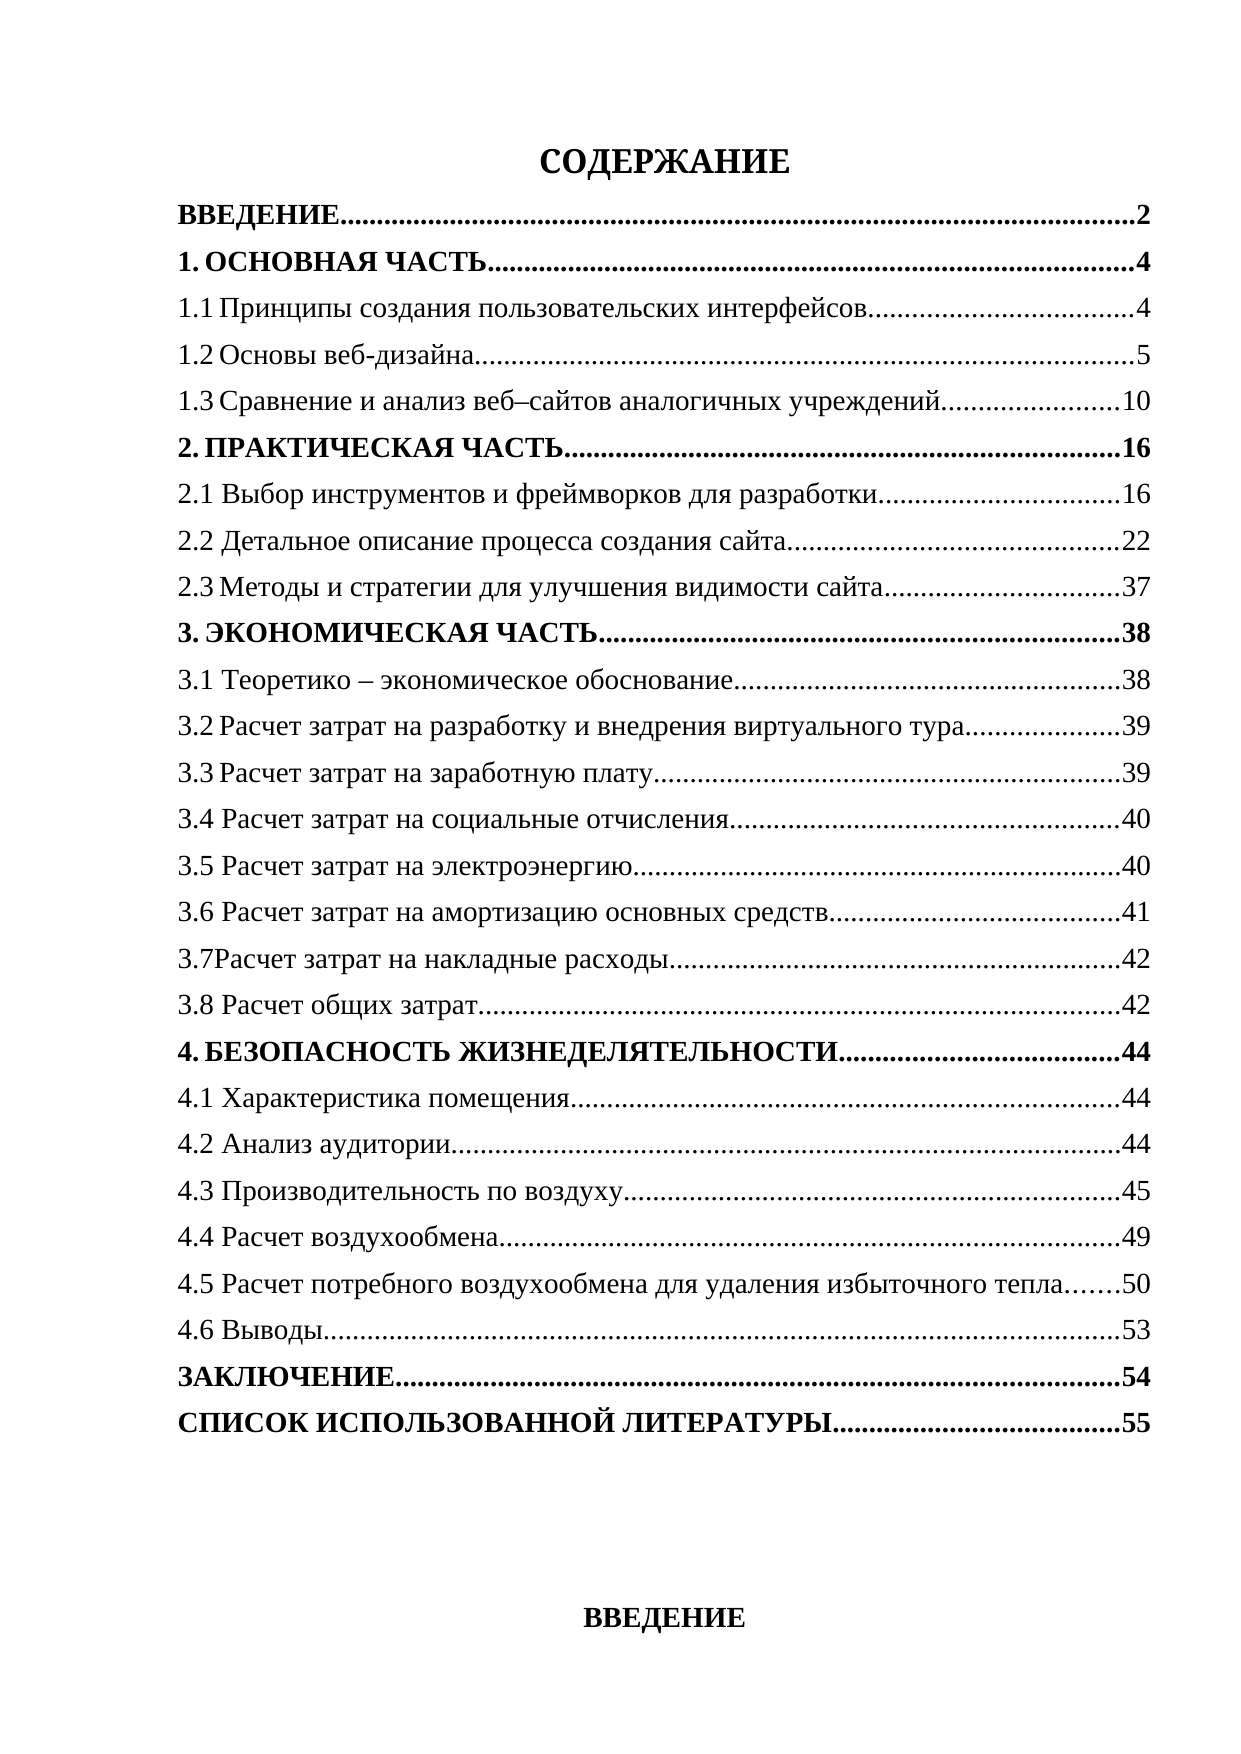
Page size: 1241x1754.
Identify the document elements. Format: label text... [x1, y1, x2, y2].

subtitle ВВЕДЕНИЕ [177, 1600, 1152, 1634]
